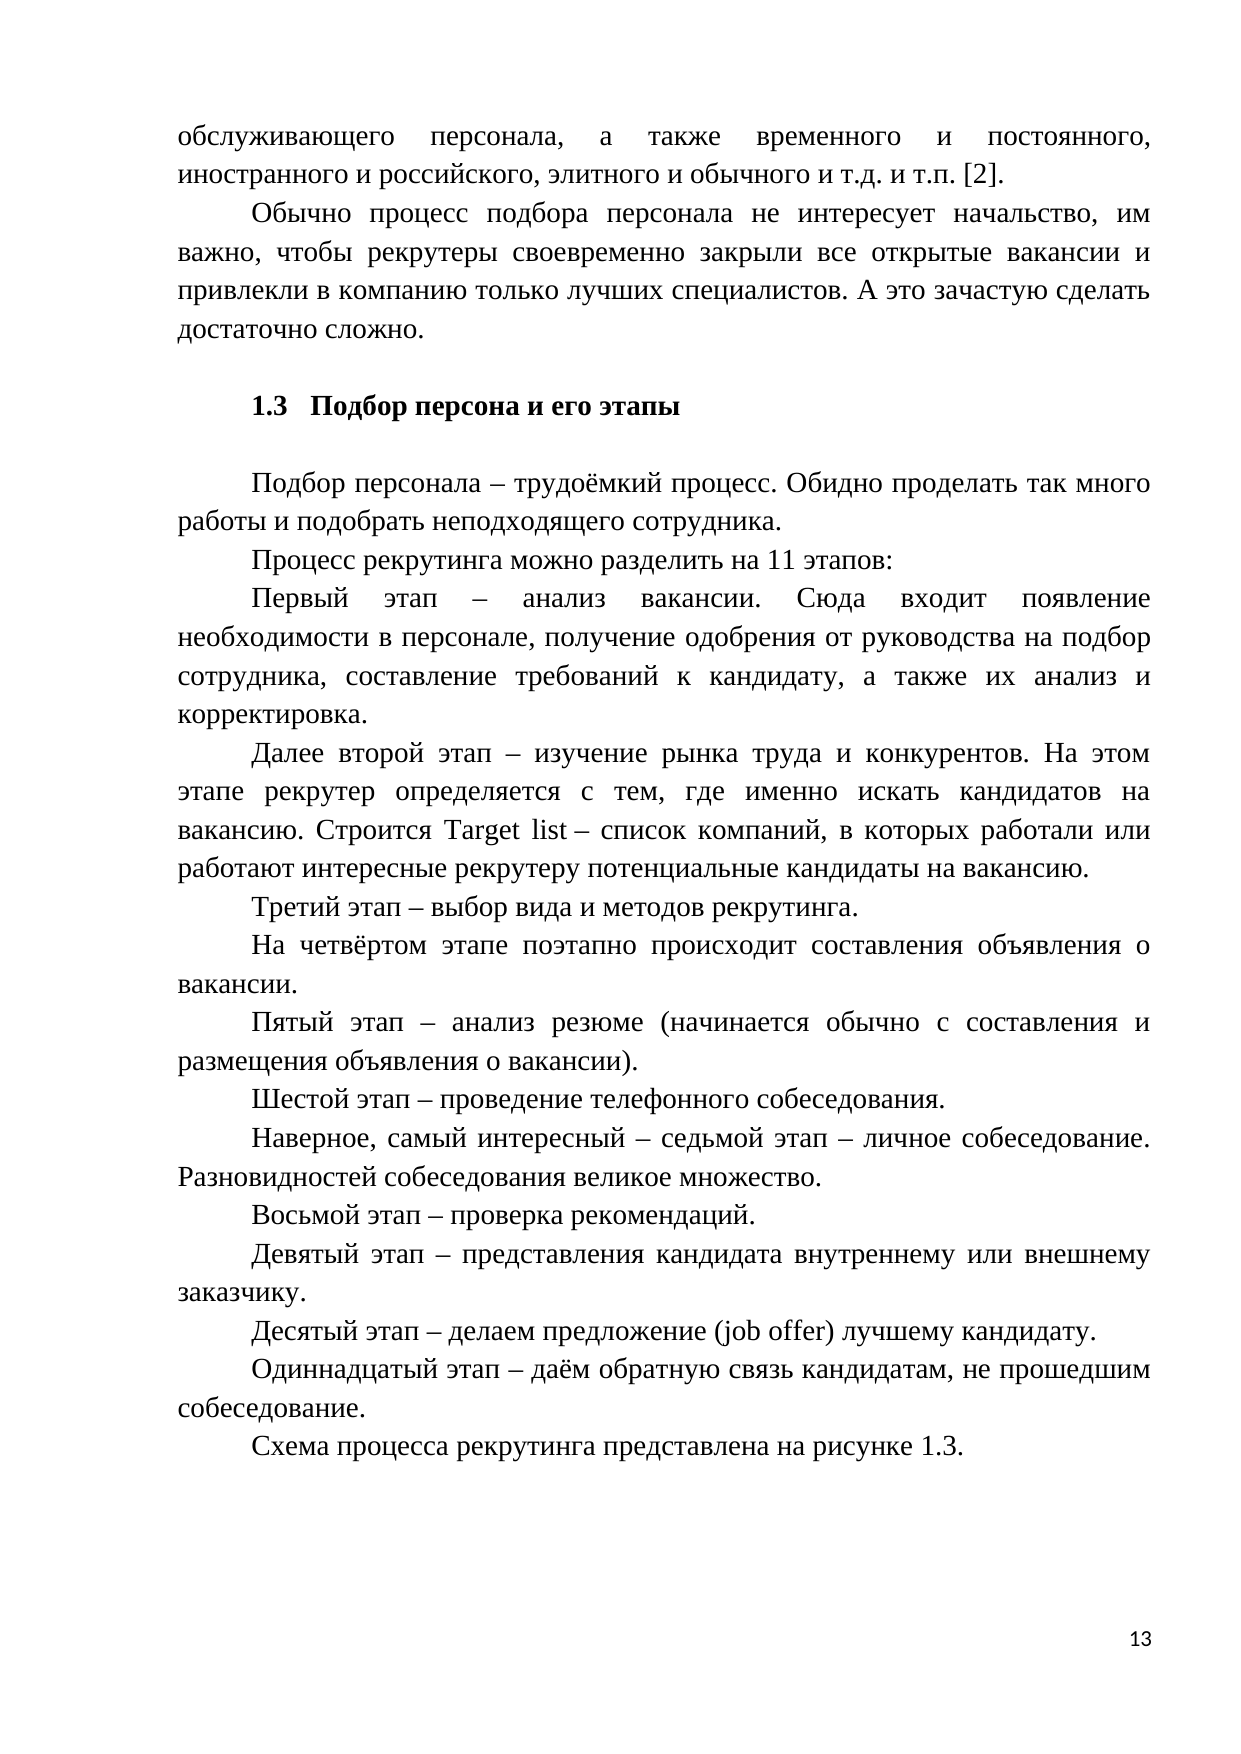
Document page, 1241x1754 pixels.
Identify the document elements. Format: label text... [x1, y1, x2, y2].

text Десятый этап – делаем предложение (job offer) лучшему кандидату. [177, 1313, 1152, 1346]
text Наверное, самый интересный – седьмой этап – личное собеседование. Разновидностей собеседования великое множество. [177, 1120, 1152, 1192]
text Одиннадцатый этап – даём обратную связь кандидатам, не прошедшим собеседование. [177, 1351, 1152, 1423]
text На четвёртом этапе поэтапно происходит составления объявления о вакансии. [177, 927, 1152, 999]
text Первый этап – анализ вакансии. Сюда входит появление необходимости в персонале, получение одобрения от руководства на подбор сотрудника, составление требований к кандидату, а также их анализ и корректировка. [177, 581, 1152, 730]
text Шестой этап – проведение телефонного собеседования. [177, 1082, 1152, 1115]
text Далее второй этап – изучение рынка труда и конкурентов. На этом этапе рекрутер определяется с тем, где именно искать кандидатов на вакансию. Строится Target list – список компаний, в которых работали или работают интересные рекрутеру потенциальные кандидаты на вакансию. [177, 735, 1152, 884]
text Подбор персонала – трудоёмкий процесс. Обидно проделать так много работы и подобрать неподходящего сотрудника. [177, 465, 1152, 537]
text Обычно процесс подбора персонала не интересует начальство, им важно, чтобы рекрутеры своевременно закрыли все открытые вакансии и привлекли в компанию только лучших специалистов. А это зачастую сделать достаточно сложно. [177, 195, 1152, 344]
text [177, 118, 1152, 190]
text Схема процесса рекрутинга представлена на рисунке 1.3. [177, 1428, 1152, 1462]
text Восьмой этап – проверка рекомендаций. [177, 1197, 1152, 1231]
text Третий этап – выбор вида и методов рекрутинга. [177, 889, 1152, 922]
text Девятый этап – представления кандидата внутреннему или внешнему заказчику. [177, 1236, 1152, 1308]
text Процесс рекрутинга можно разделить на 11 этапов: [177, 542, 1152, 576]
text Пятый этап – анализ резюме (начинается обычно с составления и размещения объявления о вакансии). [177, 1004, 1152, 1077]
subtitle Подбор персона и его этапы [251, 388, 1152, 421]
